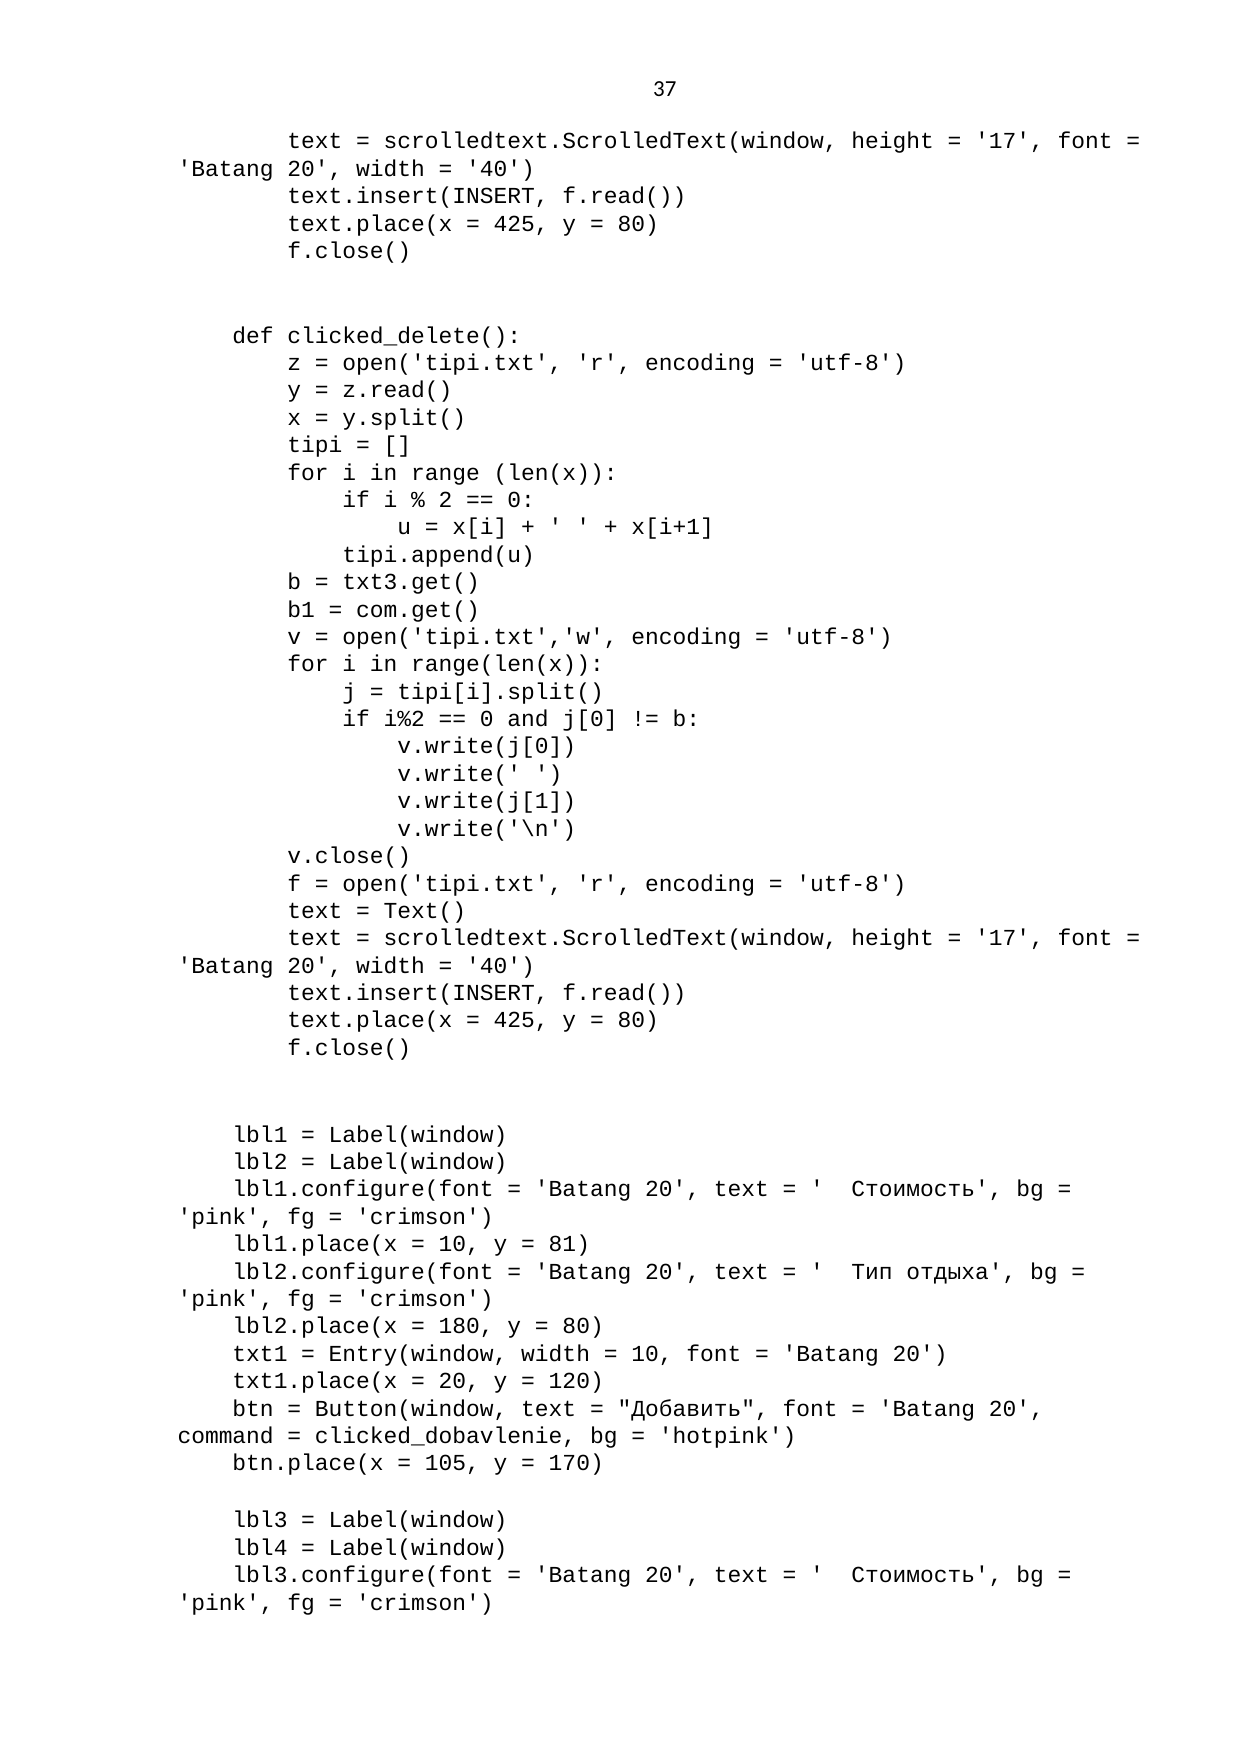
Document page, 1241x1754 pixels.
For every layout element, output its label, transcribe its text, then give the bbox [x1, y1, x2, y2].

text lbl2.place(x = 180, y = 80) [177, 1315, 1152, 1341]
text btn = Button(window, text = "Добавить", font = 'Batang 20', command = clicked_dobavlenie, bg = 'hotpink') [177, 1397, 1152, 1450]
text lbl1 = Label(window) [177, 1123, 1152, 1149]
text text = scrolledtext.ScrolledText(window, height = '17', font = 'Batang 20', width = '40') [177, 130, 1152, 183]
text for i in range(len(x)): [177, 653, 1152, 679]
text text = scrolledtext.ScrolledText(window, height = '17', font = 'Batang 20', width = '40') [177, 927, 1152, 980]
text txt1.place(x = 20, y = 120) [177, 1369, 1152, 1396]
text u = x[i] + ' ' + x[i+1] [177, 516, 1152, 542]
text if i%2 == 0 and j[0] != b: [177, 707, 1152, 733]
text text.insert(INSERT, f.read()) [177, 981, 1152, 1007]
text b1 = com.get() [177, 598, 1152, 624]
text lbl1.configure(font = 'Batang 20', text = ' Стоимость', bg = 'pink', fg = 'crimson') [177, 1178, 1152, 1231]
text v.write(' ') [177, 762, 1152, 788]
text text.place(x = 425, y = 80) [177, 212, 1152, 238]
text f.close() [177, 239, 1152, 265]
text lbl2.configure(font = 'Batang 20', text = ' Тип отдыха', bg = 'pink', fg = 'crimson') [177, 1260, 1152, 1313]
text txt1 = Entry(window, width = 10, font = 'Batang 20') [177, 1342, 1152, 1368]
text z = open('tipi.txt', 'r', encoding = 'utf-8') [177, 351, 1152, 377]
text b = txt3.get() [177, 571, 1152, 596]
text tipi.append(u) [177, 543, 1152, 569]
text lbl2 = Label(window) [177, 1150, 1152, 1176]
text def clicked_delete(): [177, 324, 1152, 350]
text v.write('\n') [177, 817, 1152, 843]
text x = y.split() [177, 406, 1152, 432]
text lbl1.place(x = 10, y = 81) [177, 1233, 1152, 1258]
text lbl3 = Label(window) [177, 1509, 1152, 1535]
text v.write(j[1]) [177, 790, 1152, 816]
text btn.place(x = 105, y = 170) [177, 1452, 1152, 1478]
text f = open('tipi.txt', 'r', encoding = 'utf-8') [177, 872, 1152, 898]
text if i % 2 == 0: [177, 488, 1152, 514]
text v.write(j[0]) [177, 735, 1152, 761]
text text.place(x = 425, y = 80) [177, 1009, 1152, 1035]
text text.insert(INSERT, f.read()) [177, 185, 1152, 211]
text for i in range (len(x)): [177, 461, 1152, 487]
text y = z.read() [177, 379, 1152, 405]
text text = Text() [177, 899, 1152, 925]
text f.close() [177, 1036, 1152, 1062]
text j = tipi[i].split() [177, 680, 1152, 706]
text v = open('tipi.txt','w', encoding = 'utf-8') [177, 625, 1152, 651]
text v.close() [177, 844, 1152, 870]
text tipi = [] [177, 433, 1152, 459]
text lbl4 = Label(window) [177, 1536, 1152, 1562]
text lbl3.configure(font = 'Batang 20', text = ' Стоимость', bg = 'pink', fg = 'crimson') [177, 1564, 1152, 1617]
